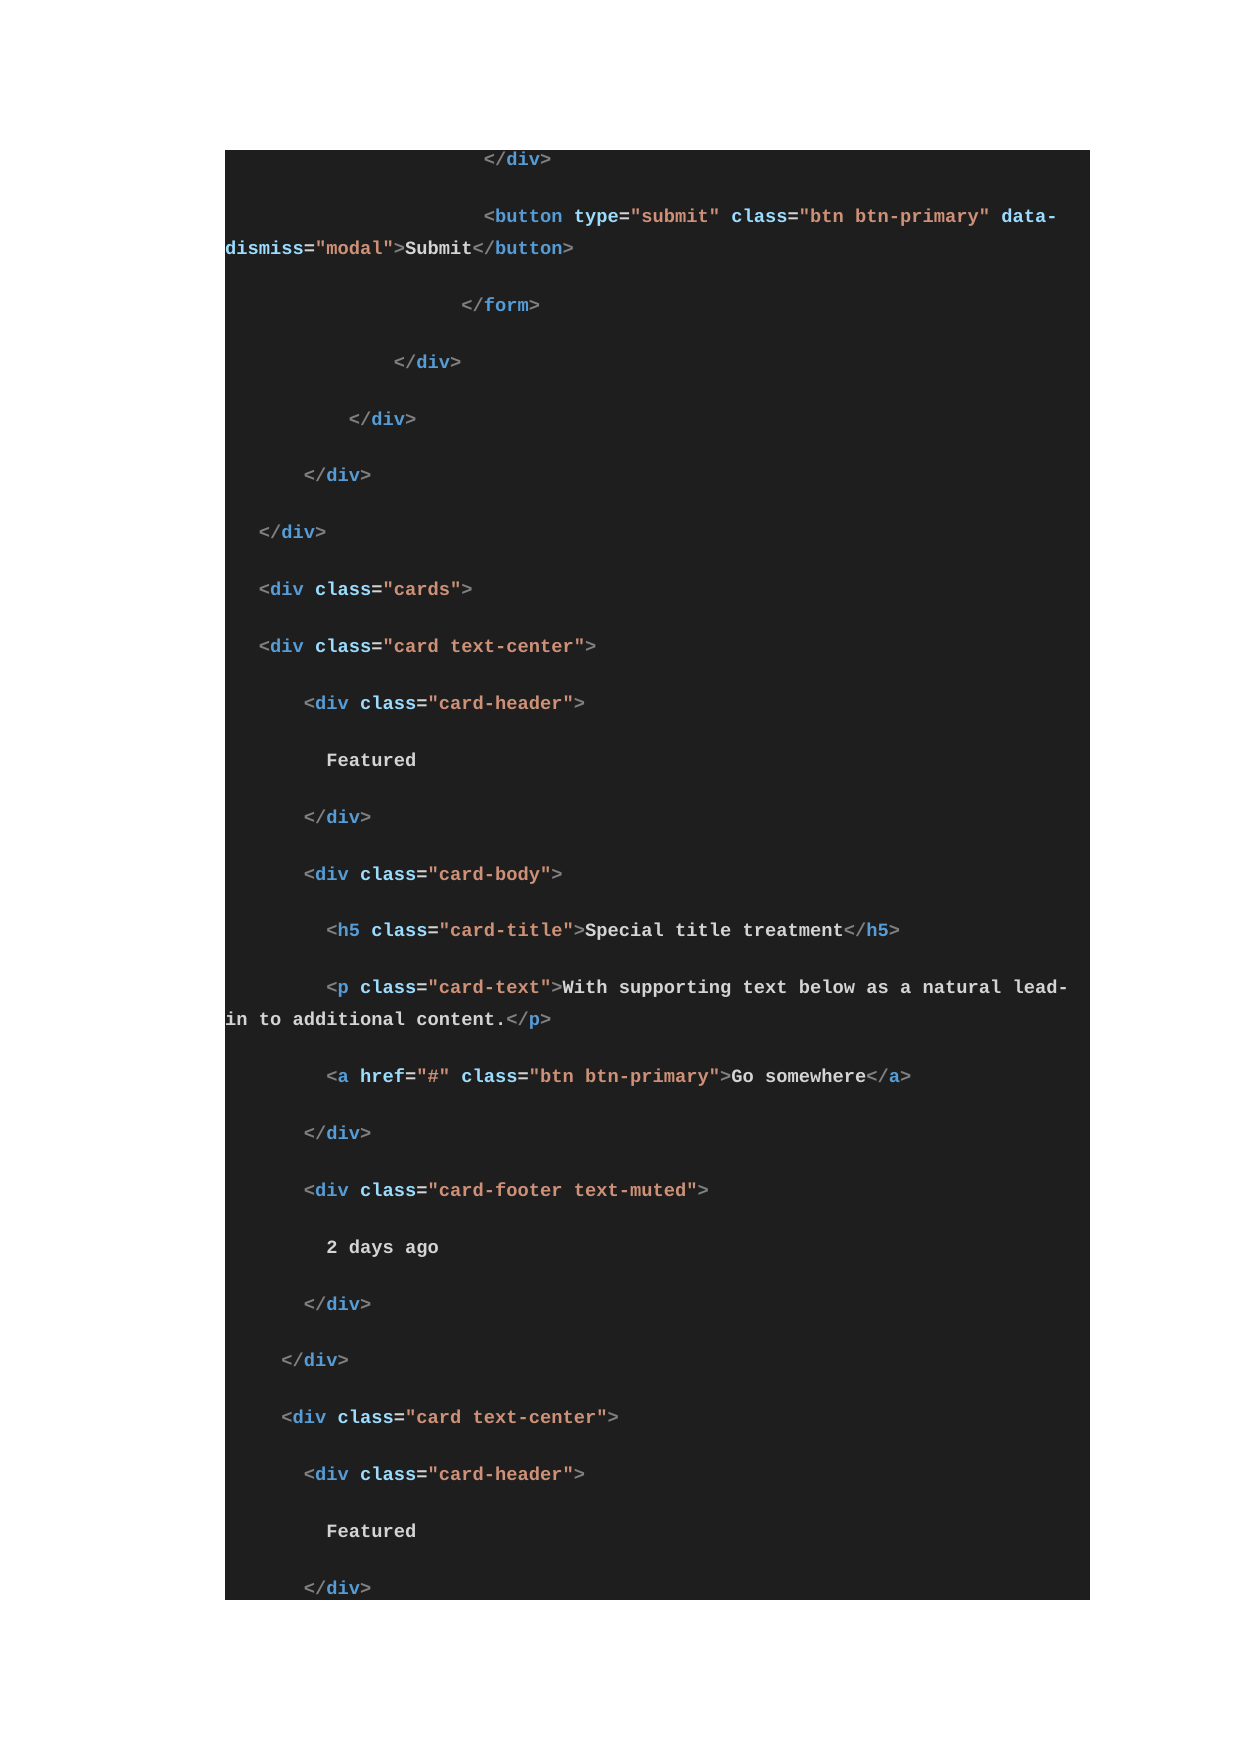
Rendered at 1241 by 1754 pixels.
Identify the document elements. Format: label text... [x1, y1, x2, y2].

text <div class="cards"> [225, 580, 1090, 601]
text </div> [225, 523, 1090, 544]
text </div> [225, 150, 1090, 171]
text <a href="#" class="btn btn-primary">Go somewhere</a> [225, 1067, 1090, 1088]
text </div> [225, 1124, 1090, 1145]
text <div class="card text-center"> [225, 1408, 1090, 1429]
text </div> [225, 1351, 1090, 1372]
text <div class="card text-center"> [225, 637, 1090, 658]
text </div> [225, 1579, 1090, 1600]
text <div class="card-header"> [225, 1465, 1090, 1486]
text </form> [225, 296, 1090, 317]
text </div> [225, 1294, 1090, 1316]
text </div> [225, 352, 1090, 374]
text <div class="card-body"> [225, 864, 1090, 886]
text </div> [225, 807, 1090, 829]
text </div> [225, 466, 1090, 487]
text </div> [225, 409, 1090, 431]
text <div class="card-header"> [225, 694, 1090, 715]
text <div class="card-footer text-muted"> [225, 1181, 1090, 1202]
text Featured [225, 1522, 1090, 1543]
text <p class="card-text">With supporting text below as a natural lead-in to additional content.</p> [225, 978, 1090, 1031]
text Featured [225, 751, 1090, 772]
text <h5 class="card-title">Special title treatment</h5> [225, 921, 1090, 942]
text <button type="submit" class="btn btn-primary" data-dismiss="modal">Submit</button> [225, 207, 1090, 260]
text 2 days ago [225, 1237, 1090, 1259]
